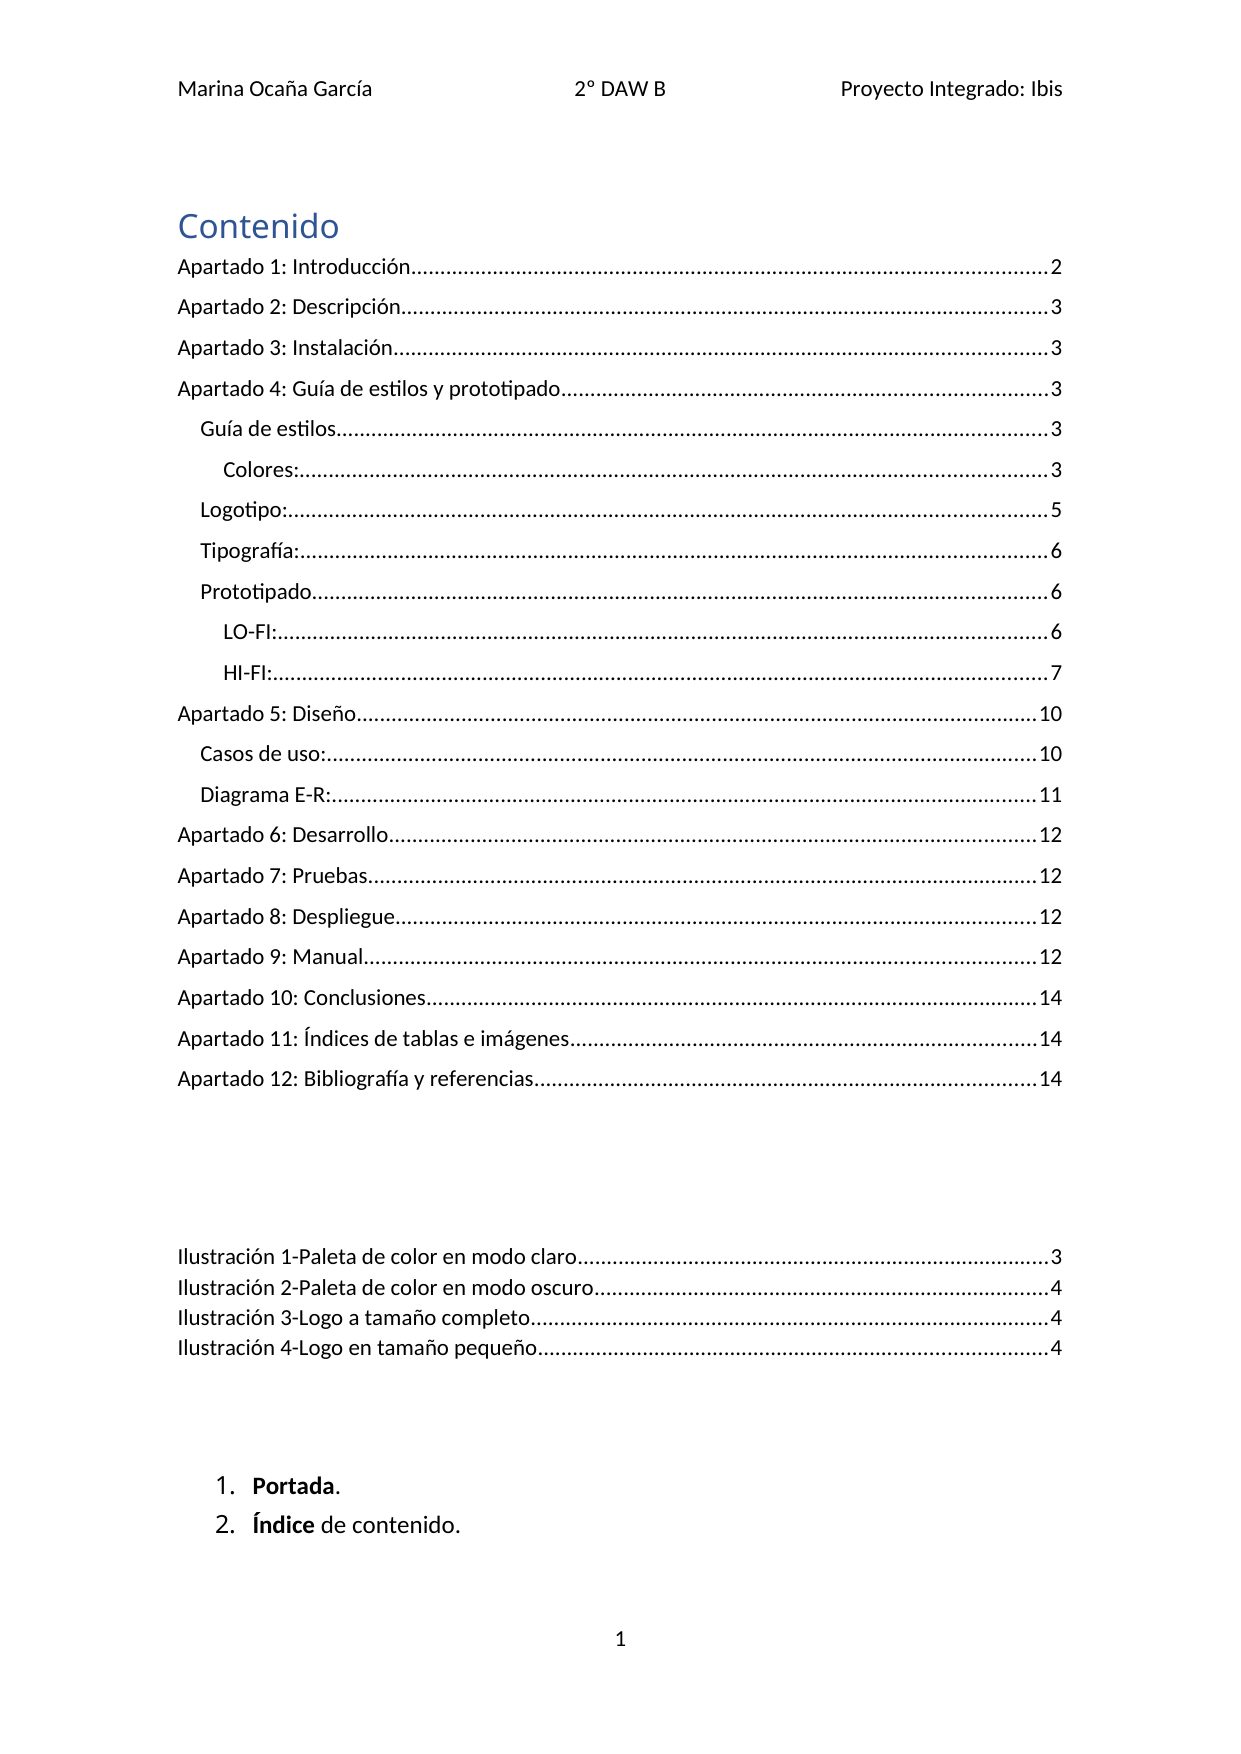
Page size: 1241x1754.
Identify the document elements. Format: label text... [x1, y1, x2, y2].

text Ilustración 2-Paleta de color en modo oscuro 4 [177, 1273, 1063, 1301]
text Ilustración 4-Logo en tamaño pequeño 4 [177, 1333, 1063, 1361]
list Portada. [215, 1467, 1063, 1501]
list Índice de contenido. [215, 1507, 1063, 1541]
text Ilustración 3-Logo a tamaño completo 4 [177, 1303, 1063, 1331]
text Ilustración 1-Paleta de color en modo claro 3 [177, 1242, 1063, 1270]
